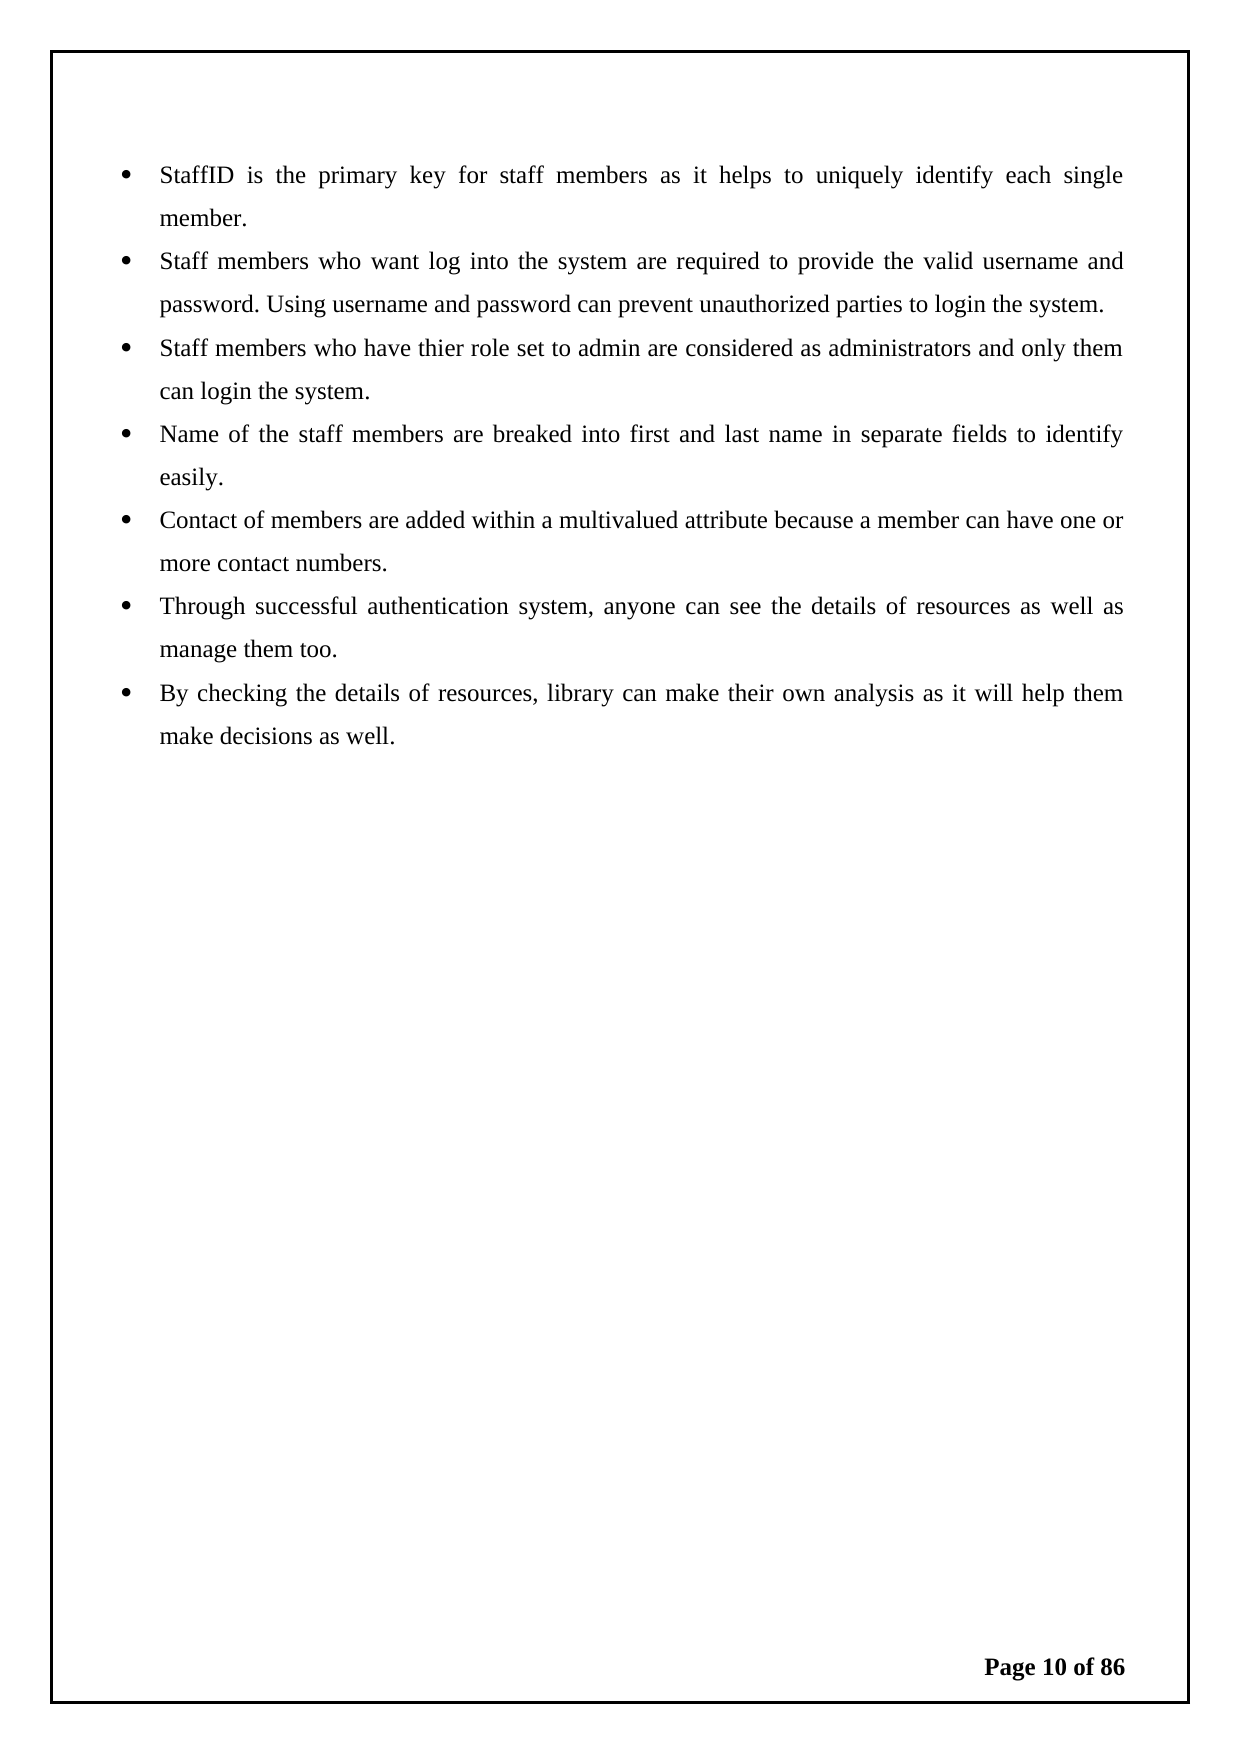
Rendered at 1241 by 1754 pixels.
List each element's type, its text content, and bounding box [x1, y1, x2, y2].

list Through successful authentication system, anyone can see the details of resources as well as manage them too. [122, 591, 1125, 663]
list By checking the details of resources, library can make their own analysis as it will help them make decisions as well. [122, 678, 1125, 749]
list Staff members who have thier role set to admin are considered as administrators and only them can login the system. [122, 333, 1125, 404]
list Contact of members are added within a multivalued attribute because a member can have one or more contact numbers. [122, 505, 1125, 577]
list StaffID is the primary key for staff members as it helps to uniquely identify each single member. [122, 160, 1125, 232]
list Staff members who want log into the system are required to provide the valid username and password. Using username and password can prevent unauthorized parties to login the system. [122, 246, 1125, 318]
list Name of the staff members are breaked into first and last name in separate fields to identify easily. [122, 419, 1125, 491]
